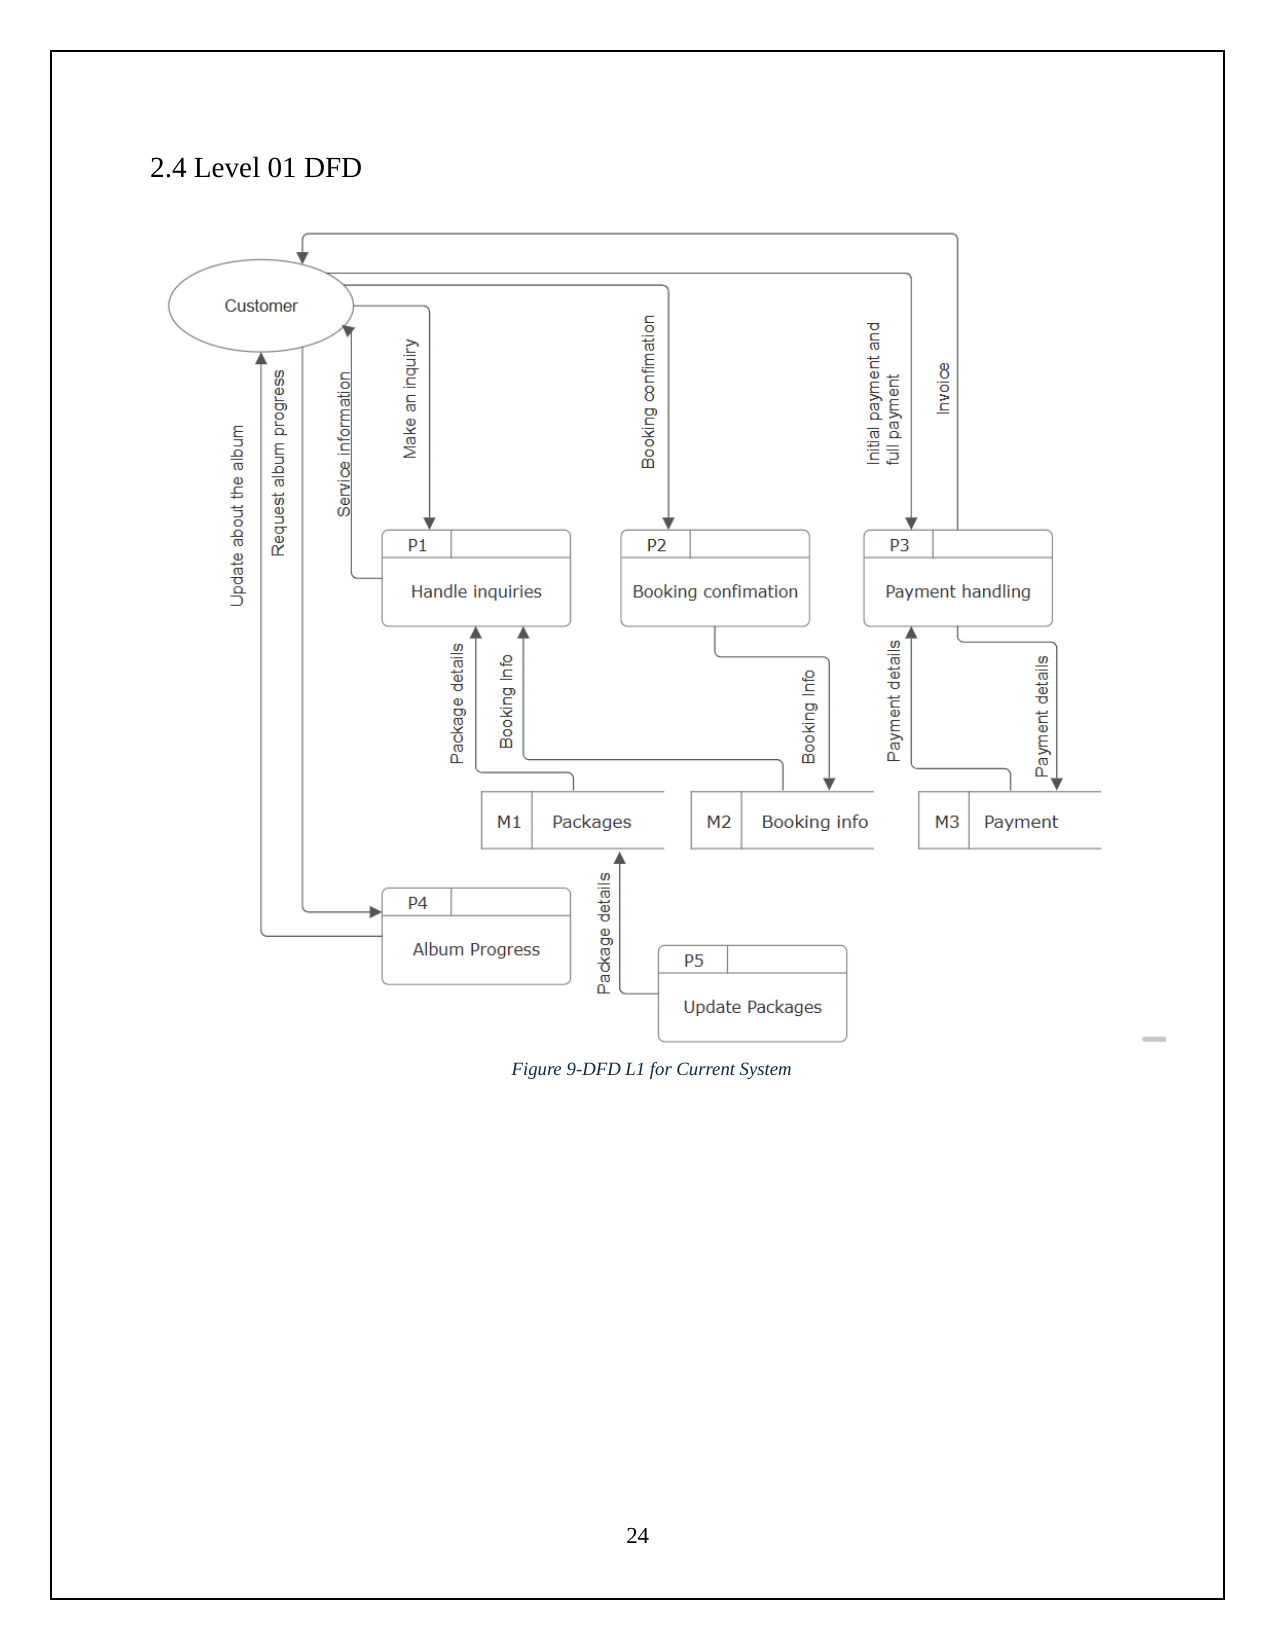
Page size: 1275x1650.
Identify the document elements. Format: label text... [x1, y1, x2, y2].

subtitle 2.4 Level 01 DFD [150, 150, 1125, 183]
picture [138, 213, 1166, 1049]
